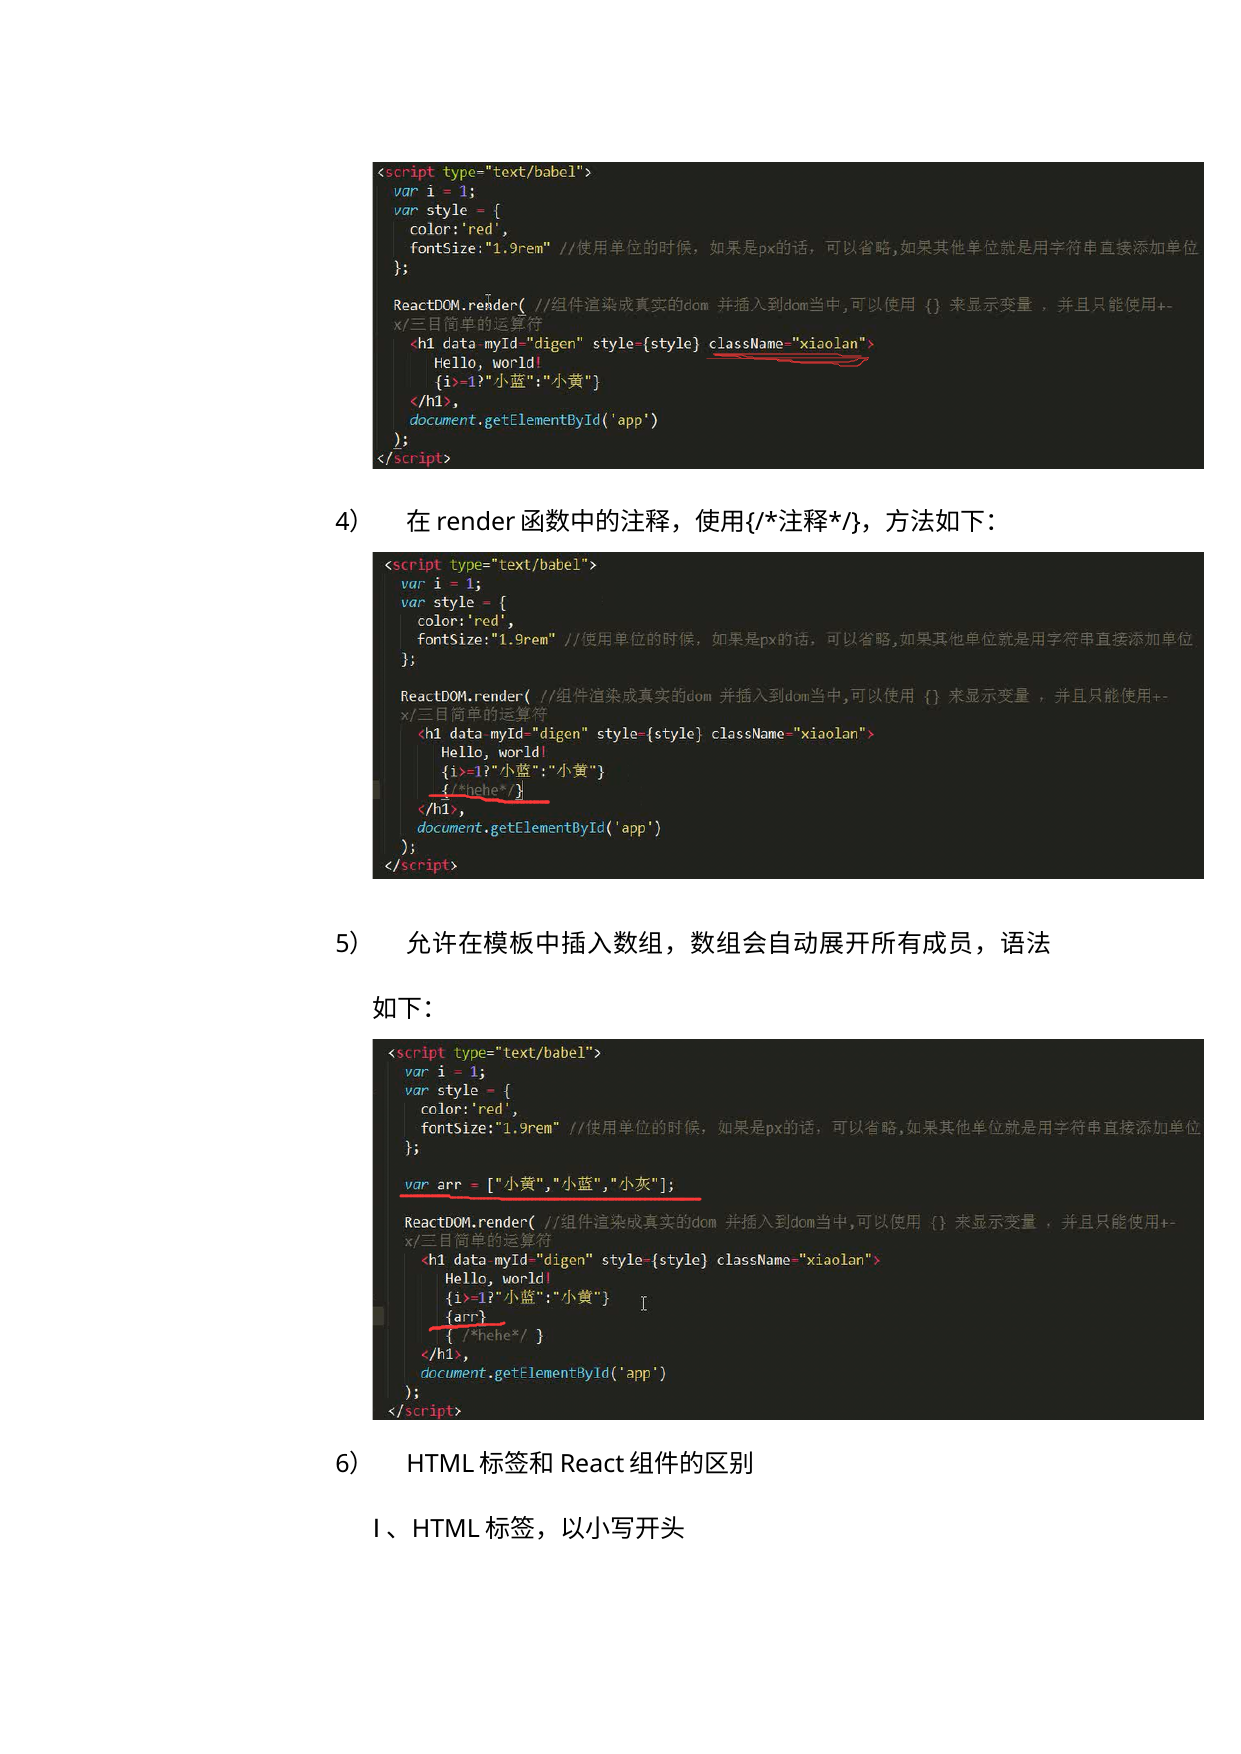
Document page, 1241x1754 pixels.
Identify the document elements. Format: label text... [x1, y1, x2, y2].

picture [372, 552, 1204, 879]
list 在render函数中的注释，使用{/*注释*/}，方法如下： [335, 487, 1053, 552]
picture [372, 162, 1204, 469]
list HTML标签和React组件的区别 [335, 1429, 1053, 1494]
picture [372, 1039, 1204, 1420]
list Ⅰ 、HTML标签，以小写开头 [373, 1494, 1053, 1559]
list 允许在模板中插入数组，数组会自动展开所有成员，语法如下： [335, 909, 1053, 1039]
